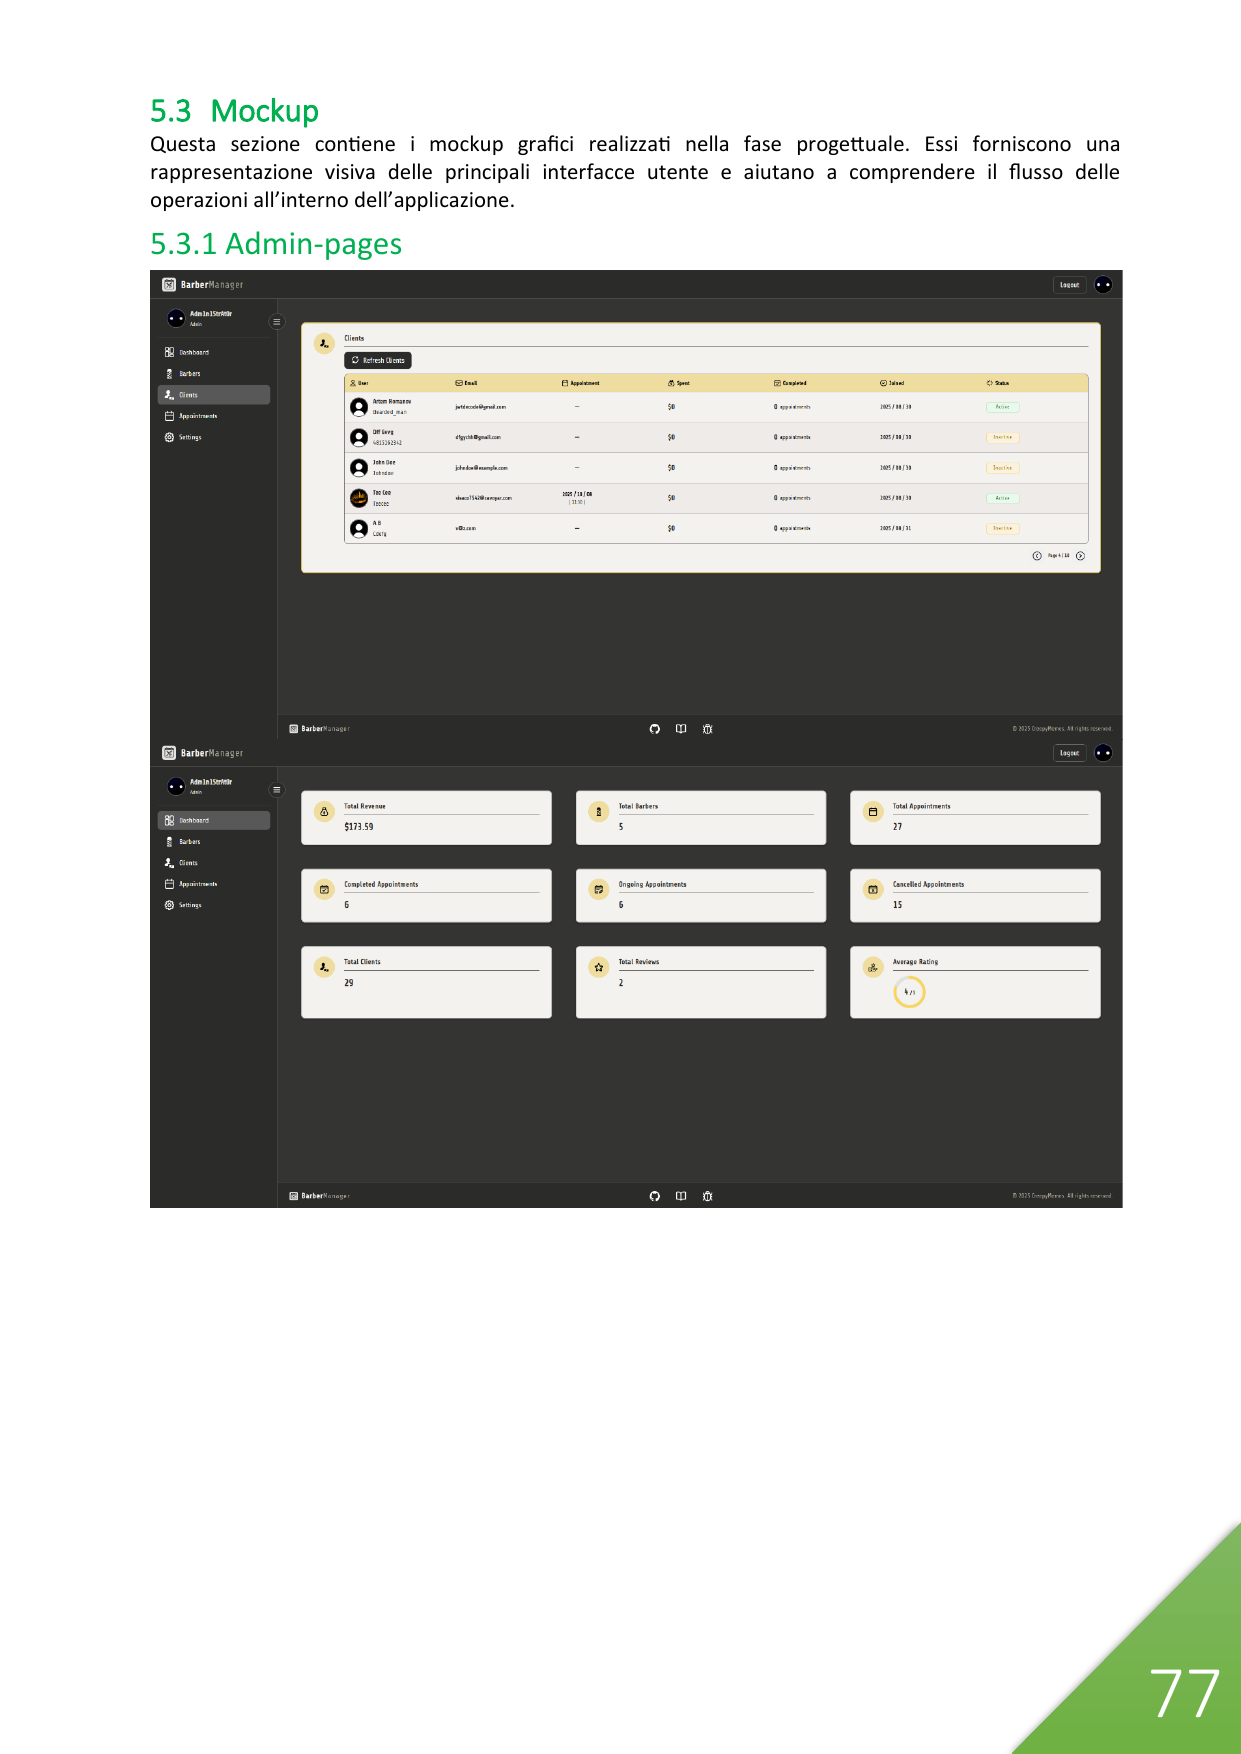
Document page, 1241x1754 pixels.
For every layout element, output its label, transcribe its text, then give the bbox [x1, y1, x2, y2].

picture [150, 270, 1123, 1208]
text Questa sezione contiene i mockup grafici realizzati nella fase progettuale. Essi forniscono una rappresentazione visiva delle principali interfacce utente e aiutano a comprendere il flusso delle operazioni all’interno dell’applicazione. [150, 129, 1122, 213]
subtitle Mockup [150, 89, 1122, 129]
text 5.3.1 Admin-pages [150, 222, 1122, 262]
